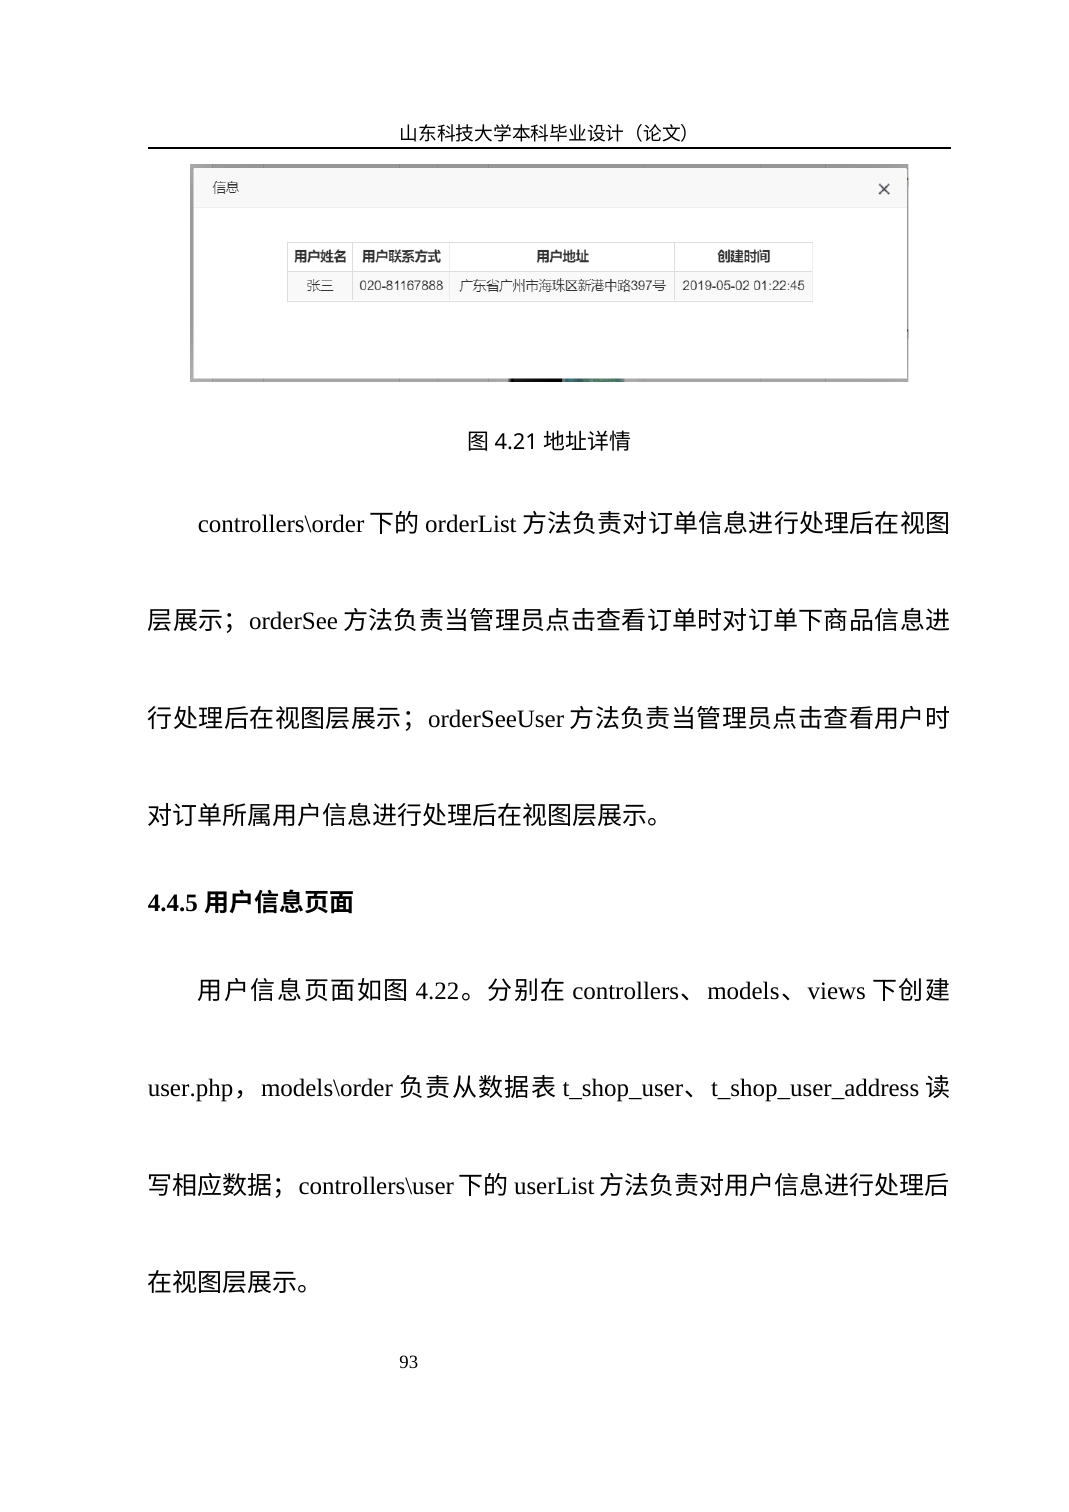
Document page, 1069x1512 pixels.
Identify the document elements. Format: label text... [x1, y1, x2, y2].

text controllers\order下的orderList方法负责对订单信息进行处理后在视图层展示；orderSee方法负责当管理员点击查看订单时对订单下商品信息进行处理后在视图层展示；orderSeeUser方法负责当管理员点击查看用户时对订单所属用户信息进行处理后在视图层展示。 [148, 489, 951, 846]
text 用户信息页面如图4.22。分别在controllers、models、views下创建user.php，models\order负责从数据表t_shop_user、t_shop_user_address读写相应数据；controllers\user下的userList方法负责对用户信息进行处理后在视图层展示。 [148, 956, 951, 1313]
text 图 4.21 地址详情 [148, 424, 951, 457]
text 4.4.5 用户信息页面 [148, 868, 951, 933]
picture [190, 164, 909, 382]
